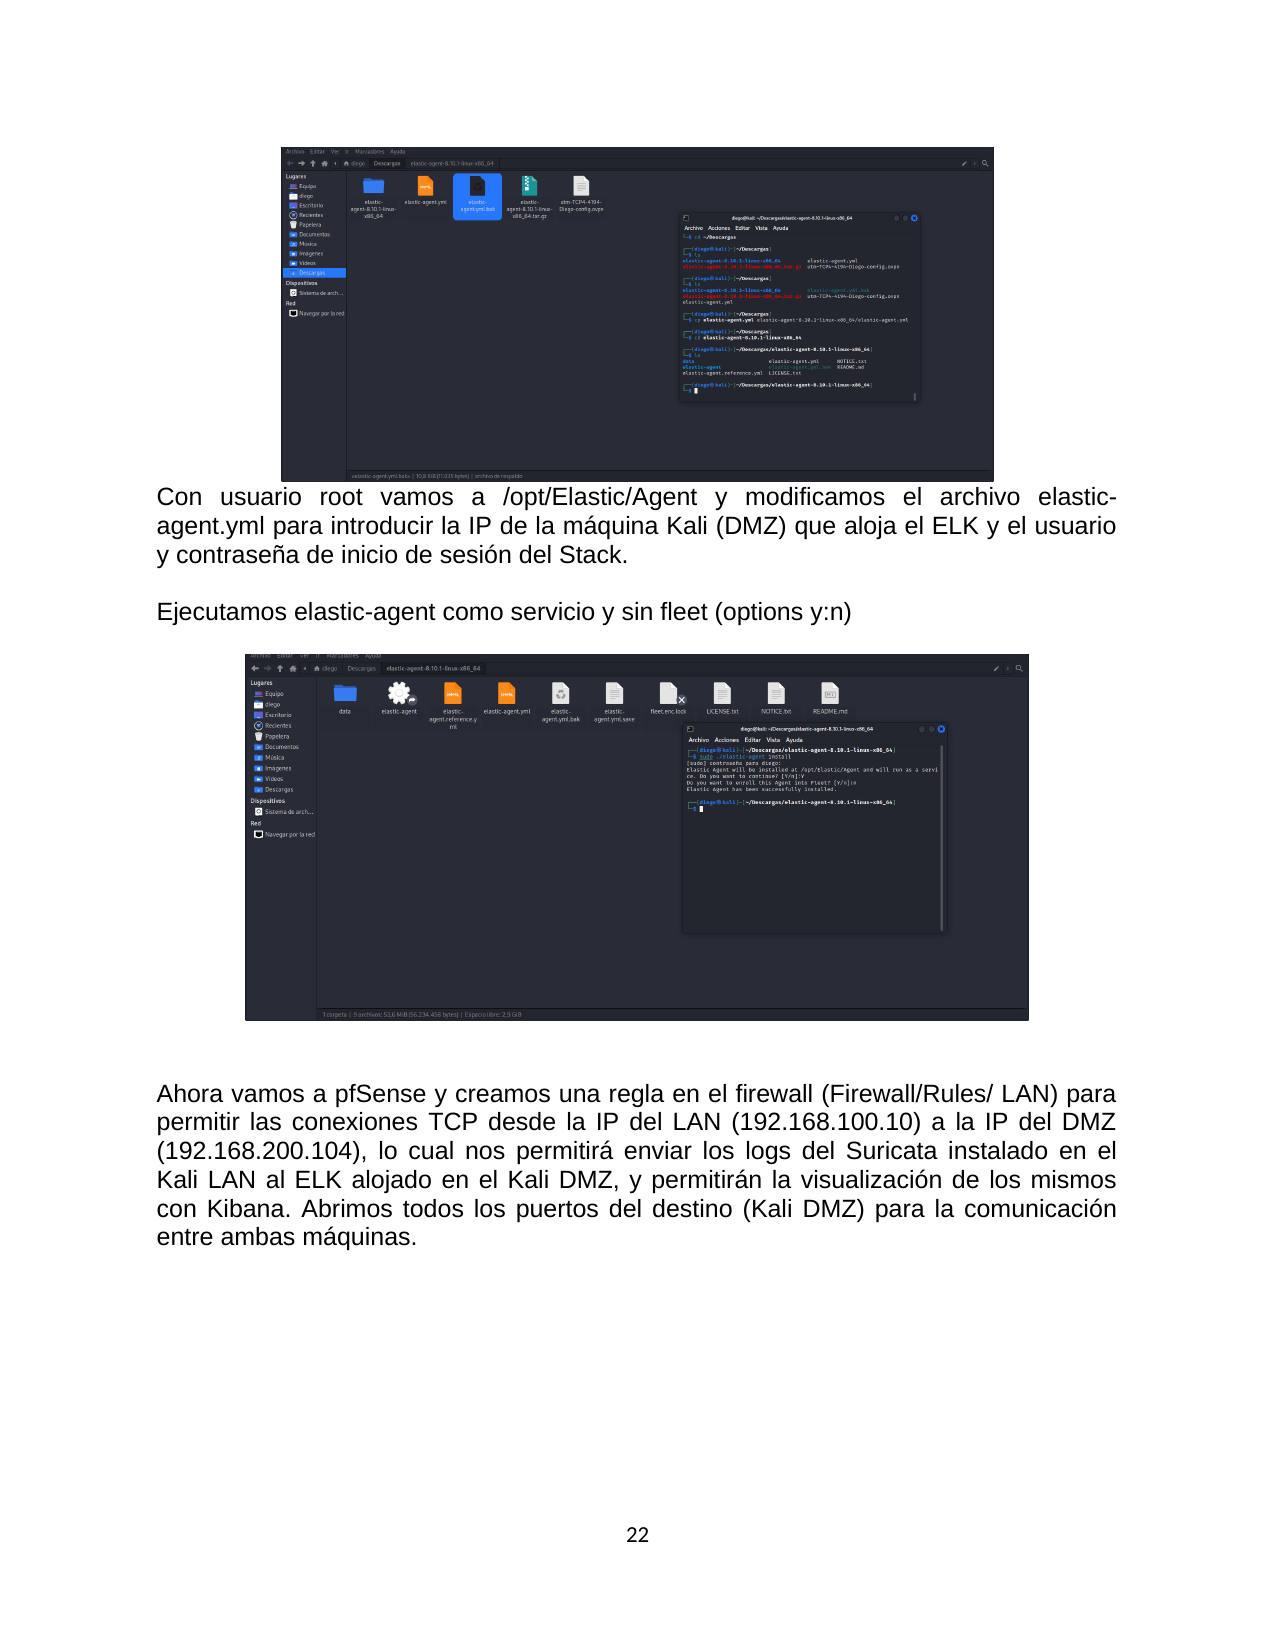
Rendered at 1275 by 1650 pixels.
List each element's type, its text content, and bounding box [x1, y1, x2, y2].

text Con usuario root vamos a /opt/Elastic/Agent y modificamos el archivo elastic-agent.yml para introducir la IP de la máquina Kali (DMZ) que aloja el ELK y el usuario y contraseña de inicio de sesión del Stack. [156, 482, 1118, 568]
picture [245, 654, 1029, 1021]
text Ejecutamos elastic-agent como servicio y sin fleet (options y:n) [156, 597, 1118, 626]
picture [281, 147, 994, 482]
text Ahora vamos a pfSense y creamos una regla en el firewall (Firewall/Rules/ LAN) para permitir las conexiones TCP desde la IP del LAN (192.168.100.10) a la IP del DMZ (192.168.200.104), lo cual nos permitirá enviar los logs del Suricata instalado en el Kali LAN al ELK alojado en el Kali DMZ, y permitirán la visualización de los mismos con Kibana. Abrimos todos los puertos del destino (Kali DMZ) para la comunicación entre ambas máquinas. [156, 1078, 1118, 1251]
